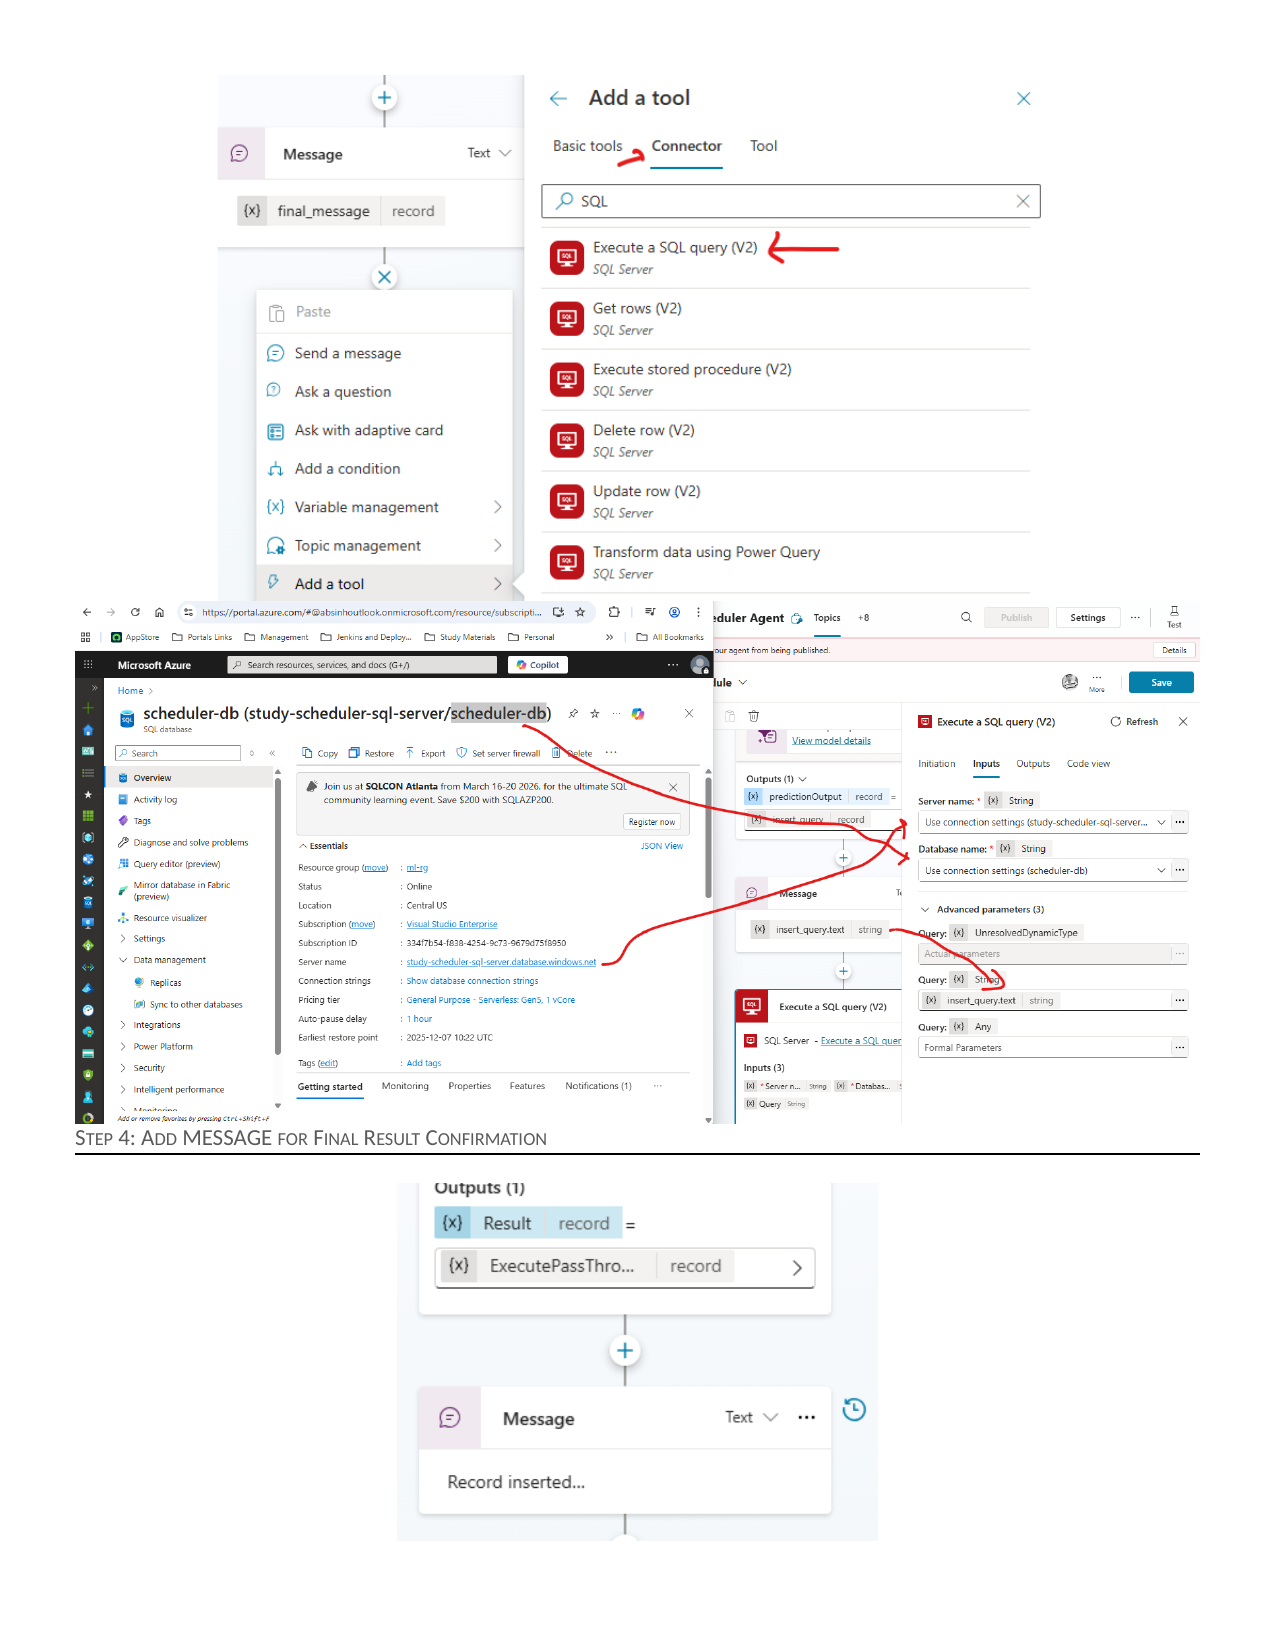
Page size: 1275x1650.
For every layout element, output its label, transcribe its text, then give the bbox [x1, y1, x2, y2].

picture [75, 75, 1200, 1124]
text Step 4: Add MESSAGE for Final Result Confirmation [75, 1124, 1200, 1153]
picture [396, 1183, 879, 1541]
